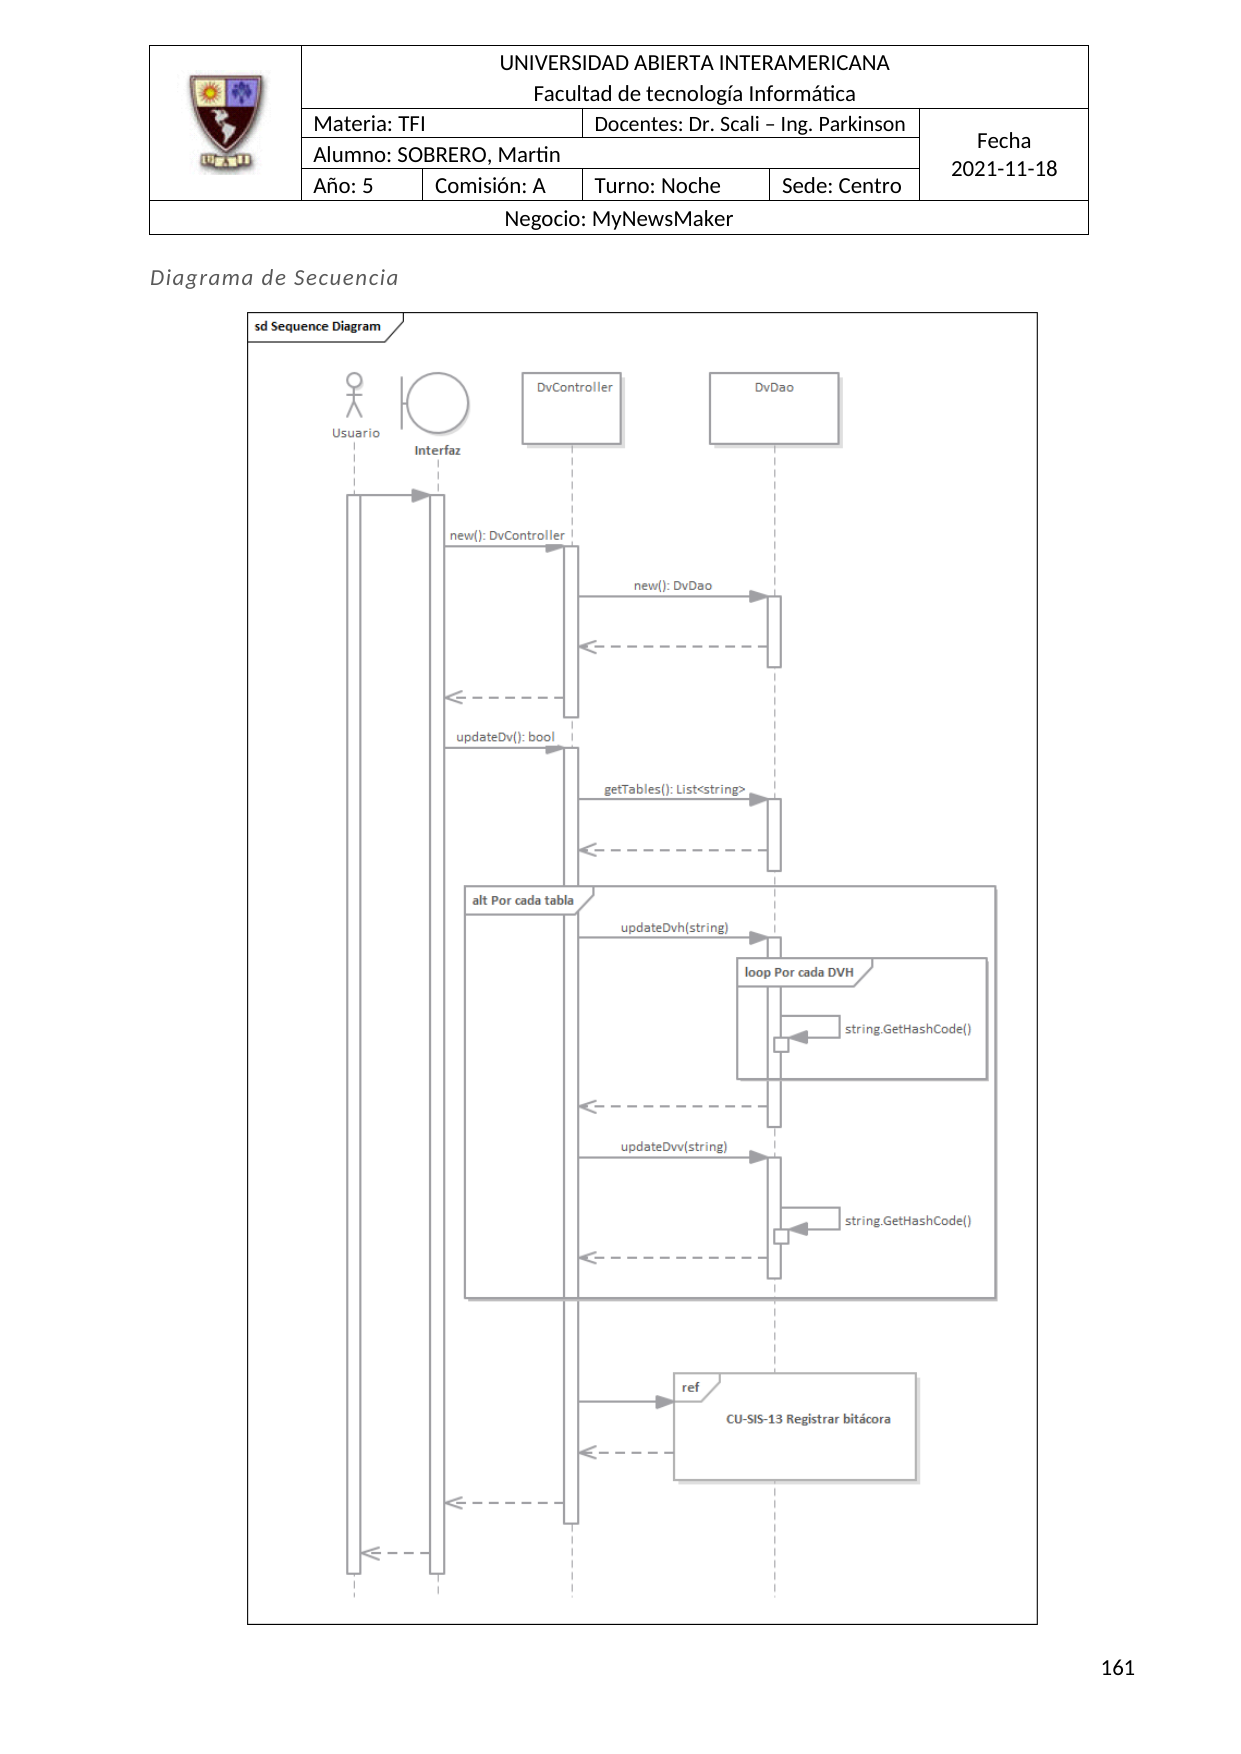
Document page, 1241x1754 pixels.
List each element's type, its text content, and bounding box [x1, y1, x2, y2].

picture [175, 67, 276, 180]
picture [246, 311, 1039, 1625]
subtitle Diagrama de Secuencia [150, 263, 1135, 291]
